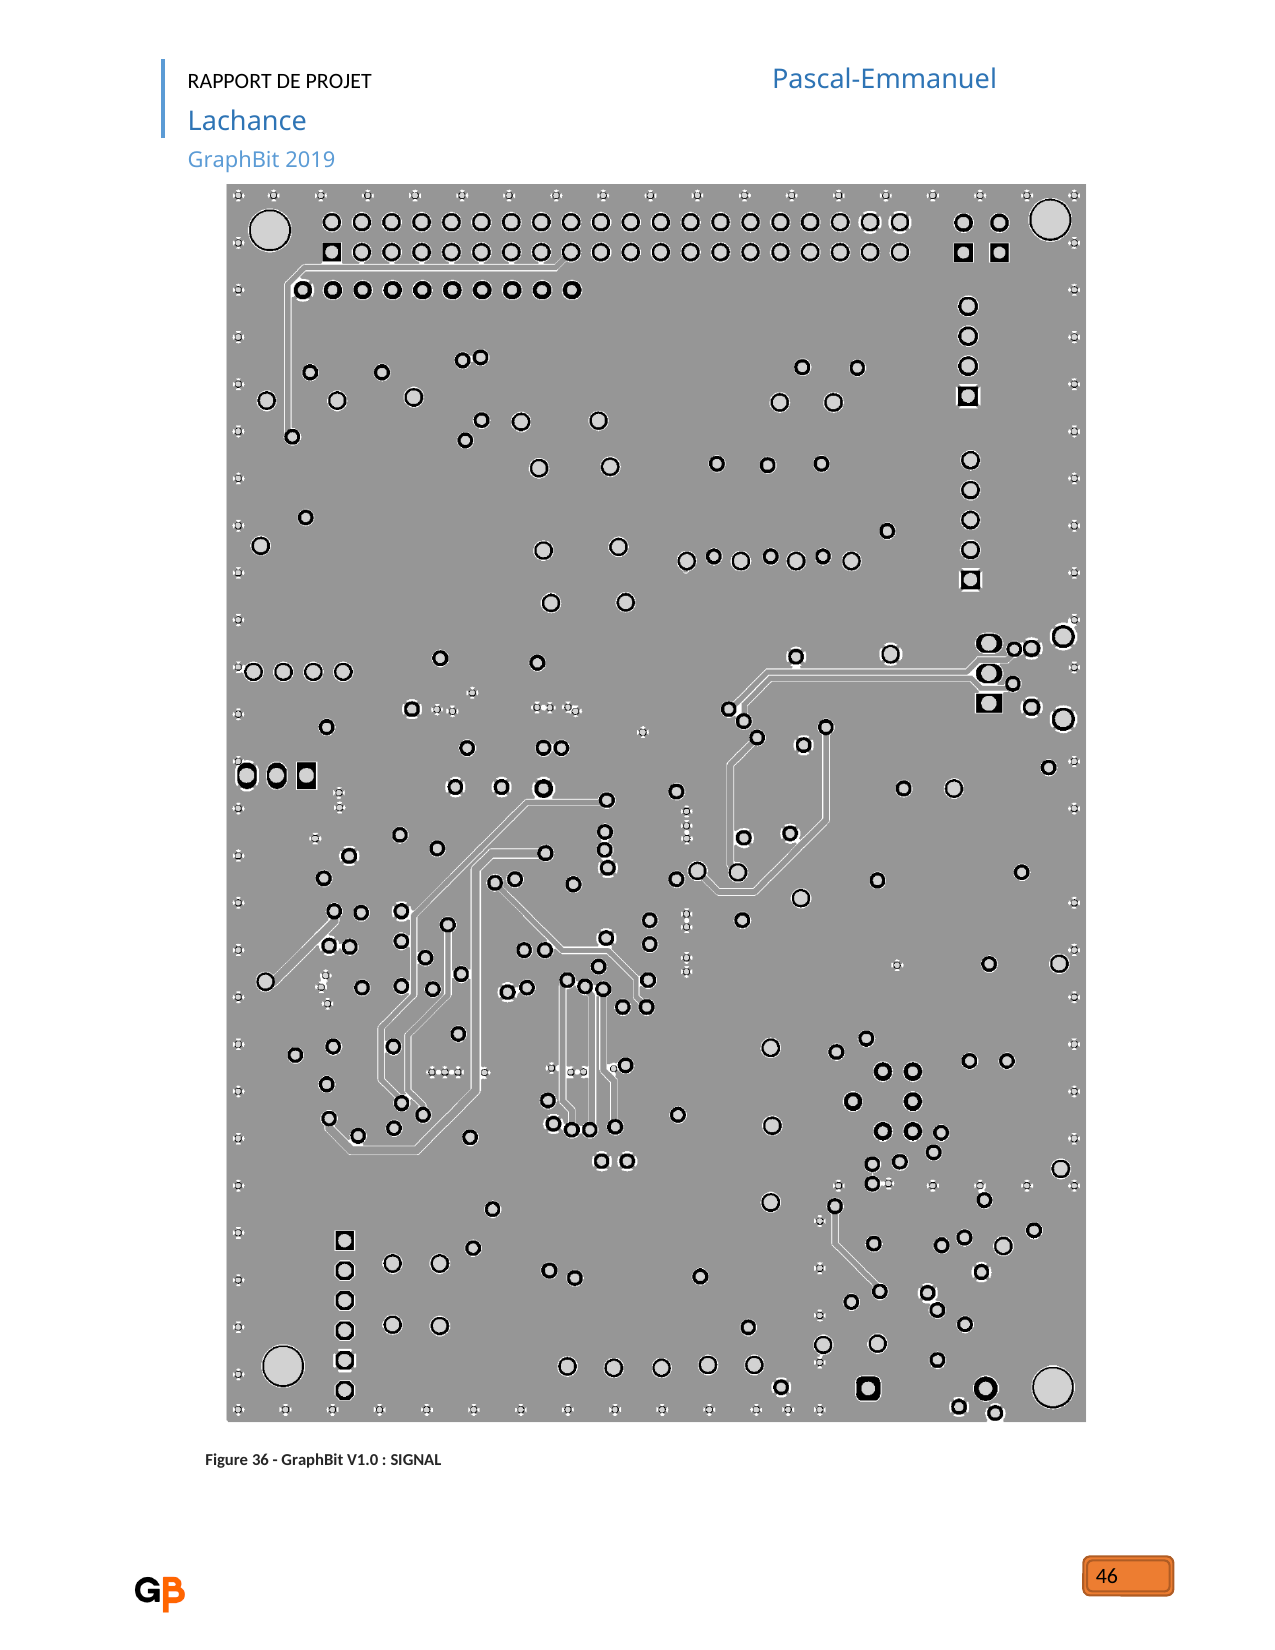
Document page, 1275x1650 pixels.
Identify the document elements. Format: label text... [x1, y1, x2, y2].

picture [133, 1575, 188, 1614]
picture [190, 176, 1160, 1431]
